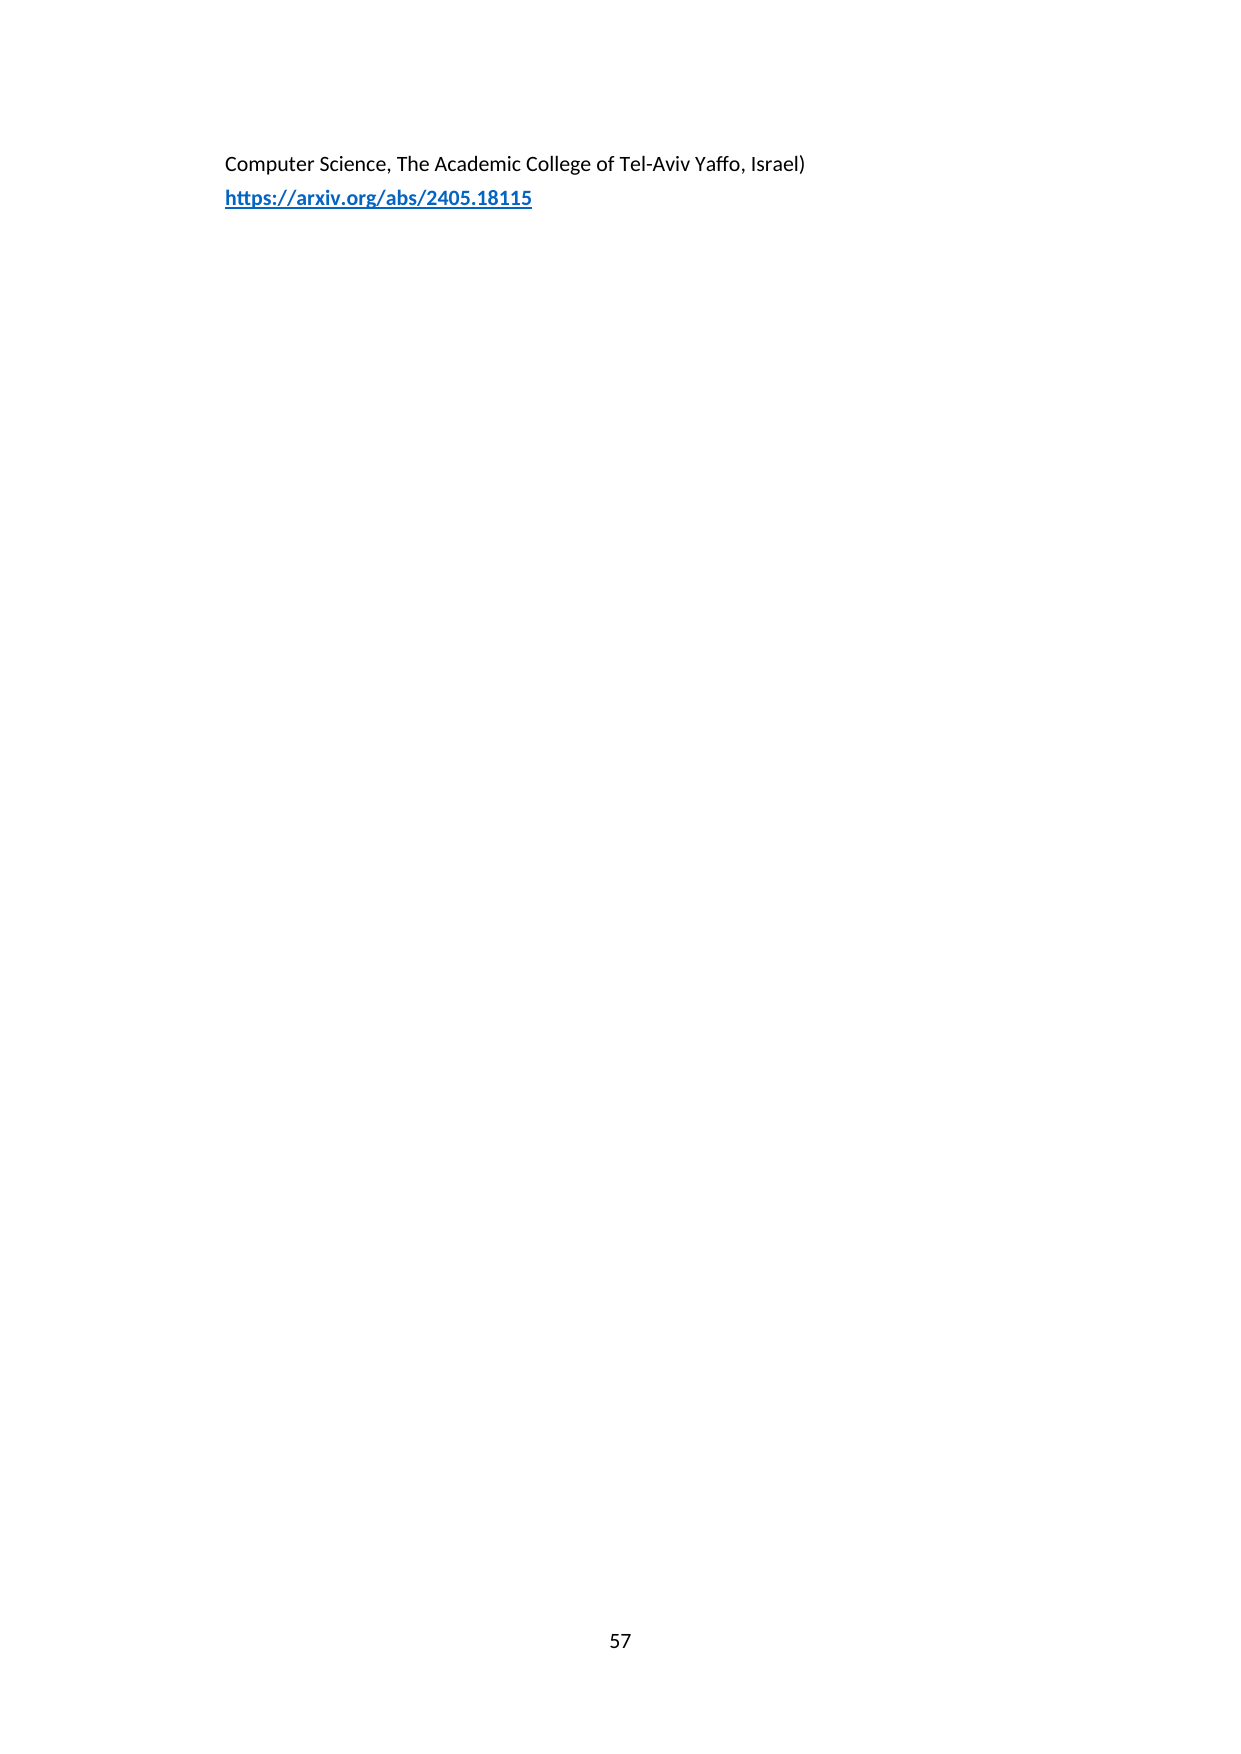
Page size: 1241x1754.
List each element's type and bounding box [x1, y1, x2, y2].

list [187, 150, 1090, 211]
